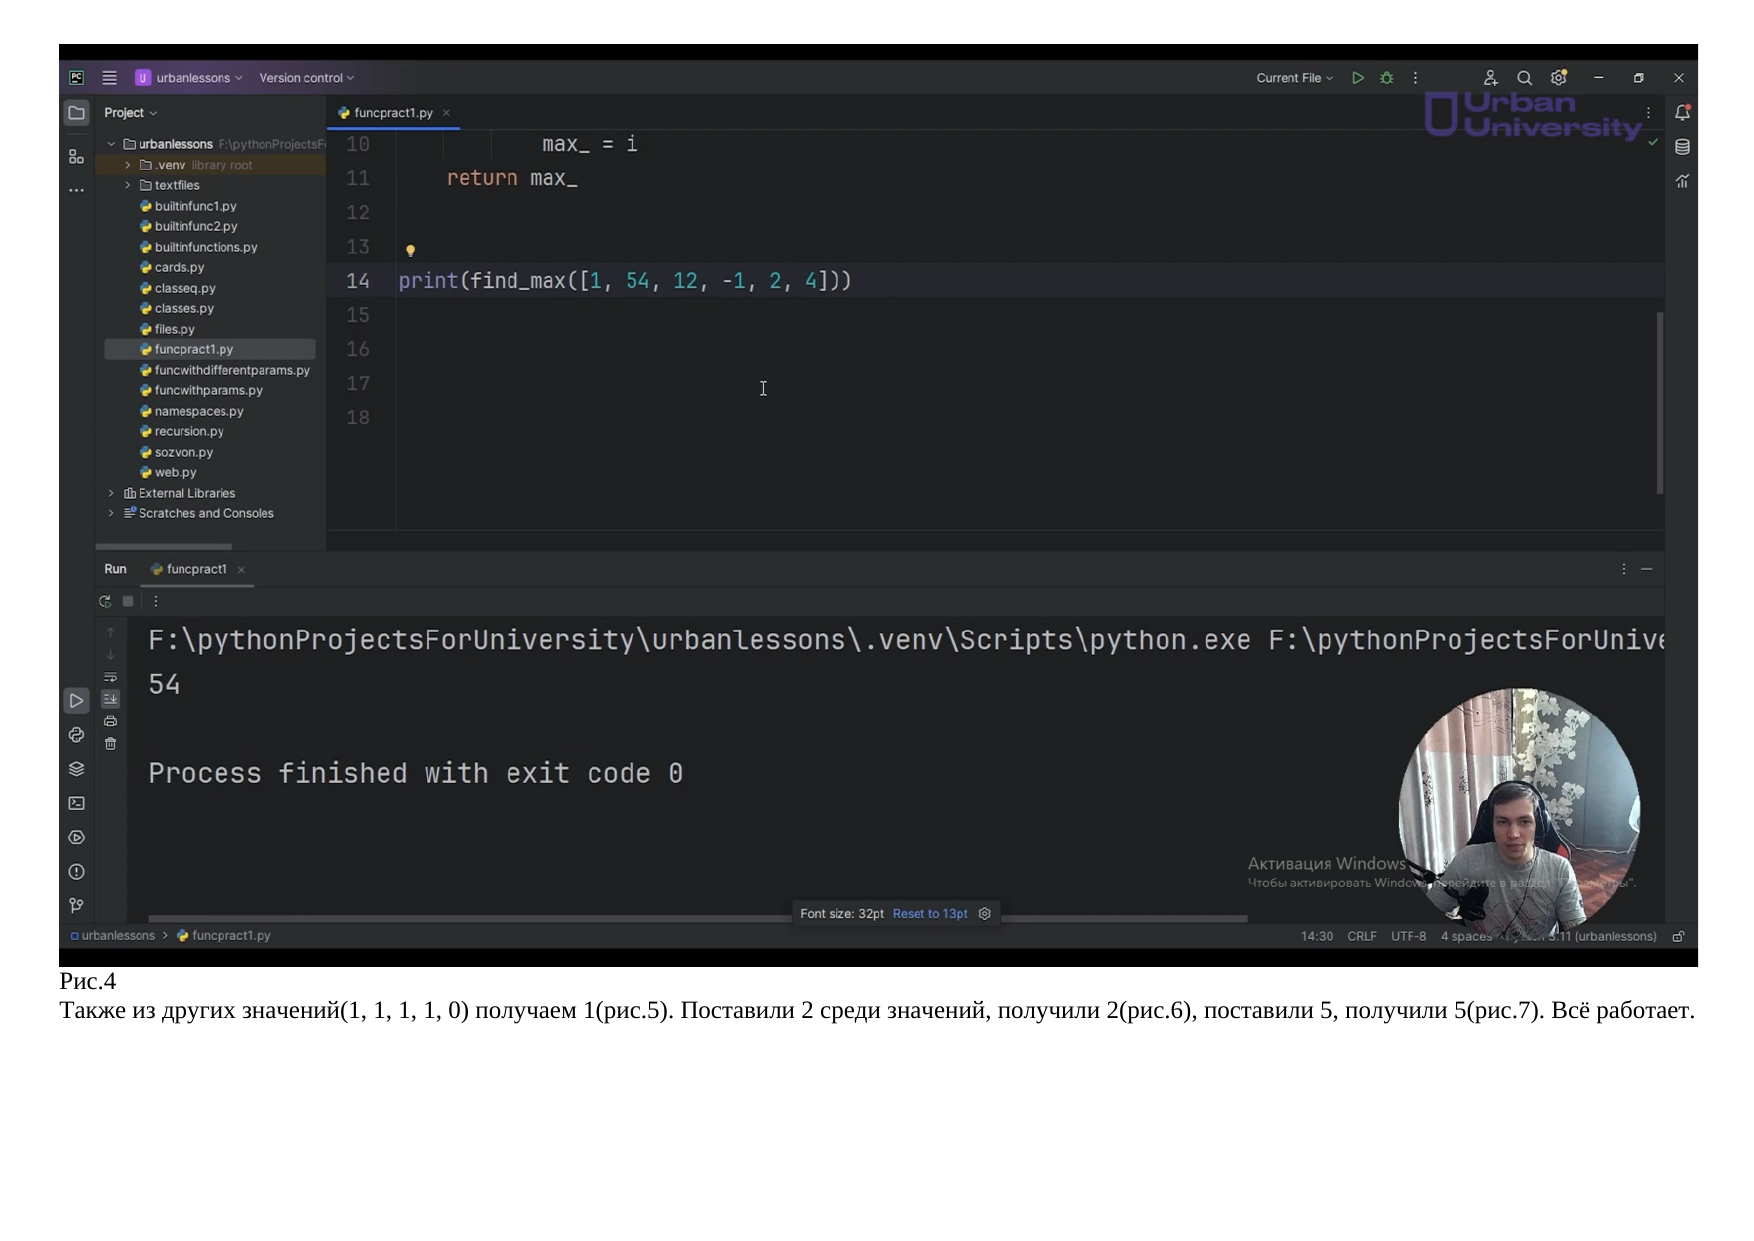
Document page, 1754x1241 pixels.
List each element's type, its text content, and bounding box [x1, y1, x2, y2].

text Также из других значений(1, 1, 1, 1, 0) получаем 1(рис.5). Поставили 2 среди значений, получили 2(рис.6), поставили 5, получили 5(рис.7). Всё работает. [59, 995, 1698, 1024]
text Рис.4 [59, 967, 1698, 995]
picture [59, 44, 1699, 967]
